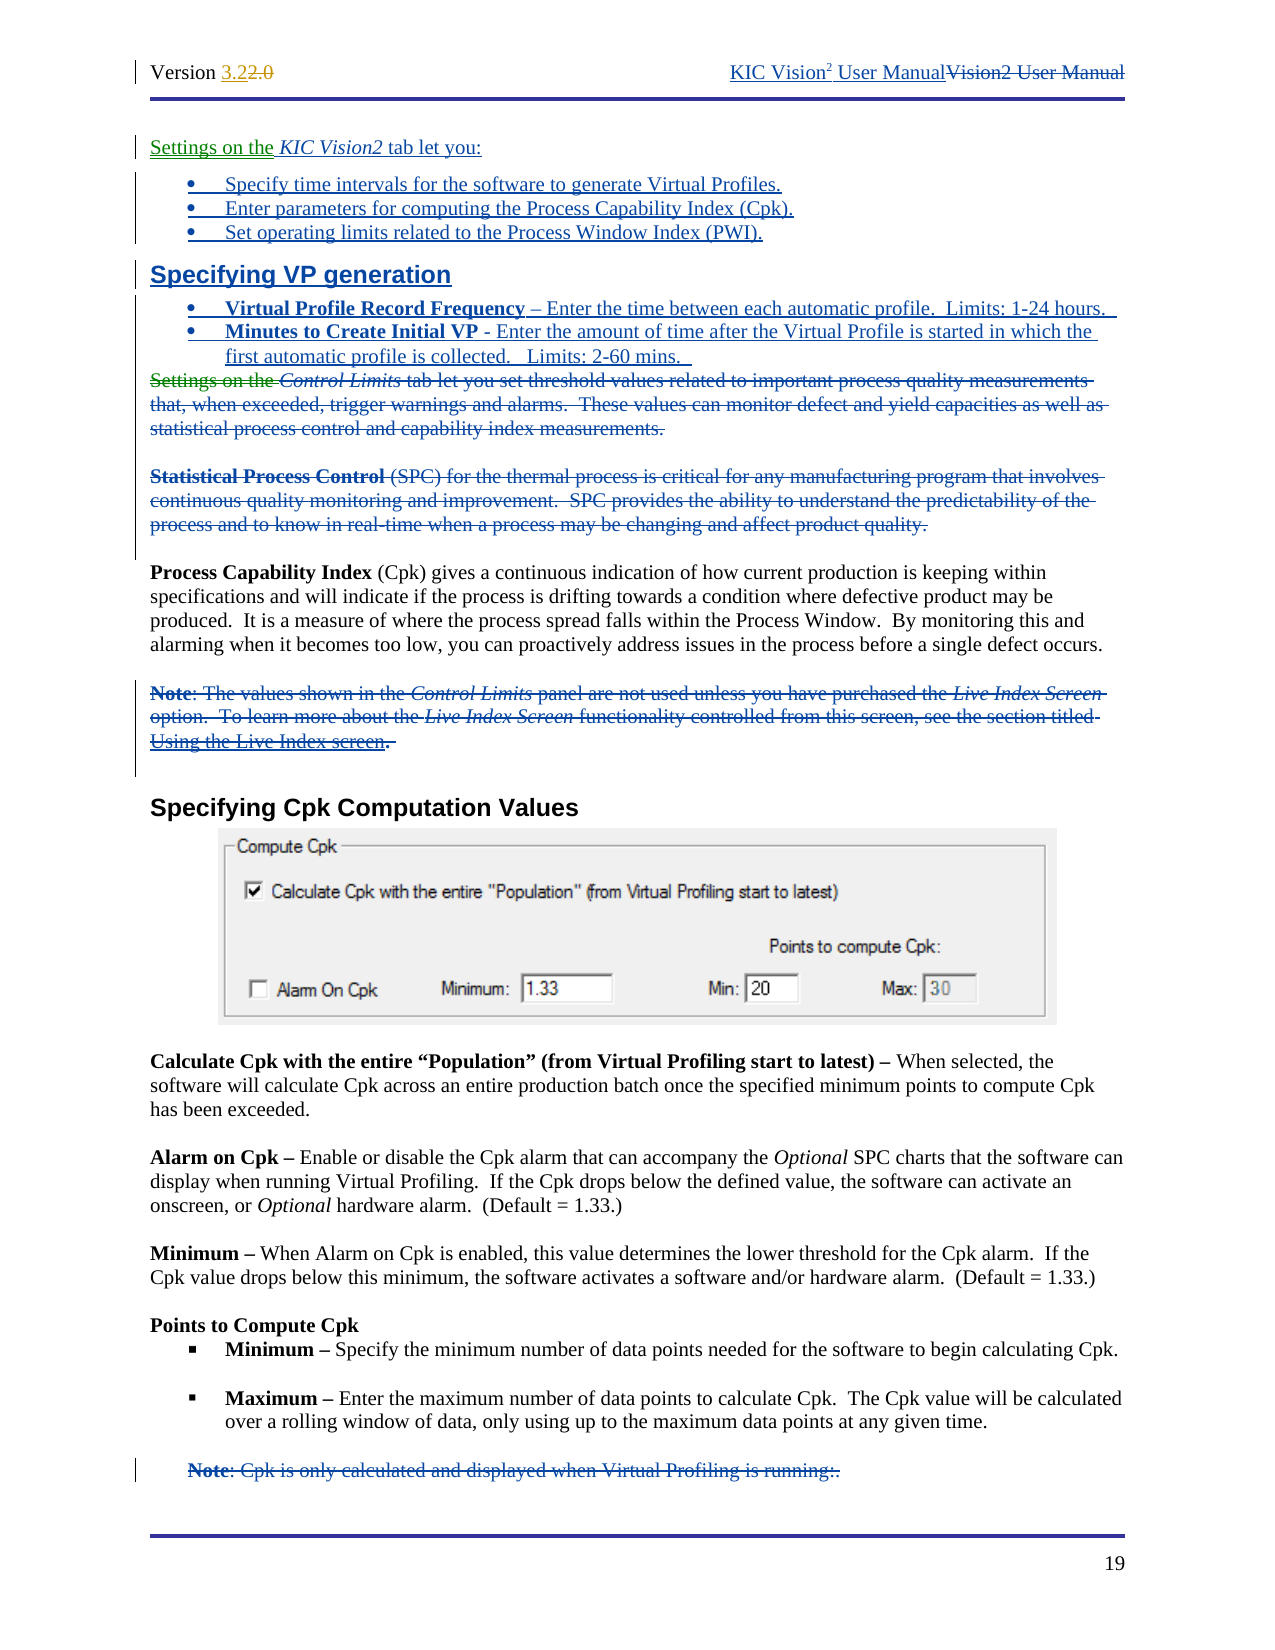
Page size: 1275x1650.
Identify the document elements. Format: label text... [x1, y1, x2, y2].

list Minimum – Specify the minimum number of data points needed for the software to begin calculating Cpk. [187, 1337, 1125, 1361]
text Alarm on Cpk – Enable or disable the Cpk alarm that can accompany the Optional SPC charts that the software can display when running Virtual Profiling. If the Cpk drops below the defined value, the software can activate an onscreen, or Optional hardware alarm. (Default = 1.33.) [150, 1145, 1125, 1217]
text Process Capability Index (Cpk) gives a continuous indication of how current production is keeping within specifications and will indicate if the process is drifting towards a condition where defective product may be produced. It is a measure of where the process spread falls within the Process Window. By monitoring this and alarming when it becomes too low, you can proactively address issues in the process before a single defect occurs. [150, 560, 1125, 656]
picture [218, 828, 1057, 1025]
list Maximum – Enter the maximum number of data points to calculate Cpk. The Cpk value will be calculated over a rolling window of data, only using up to the maximum data points at any given time. [187, 1385, 1125, 1433]
subtitle Specifying Cpk Computation Values [150, 793, 1125, 822]
text Points to Compute Cpk [150, 1313, 1125, 1337]
text Minimum – When Alarm on Cpk is enabled, this value determines the lower threshold for the Cpk alarm. If the Cpk value drops below this minimum, the software activates a software and/or hardware alarm. (Default = 1.33.) [150, 1241, 1125, 1289]
text Calculate Cpk with the entire “Population” (from Virtual Profiling start to latest) – When selected, the software will calculate Cpk across an entire production batch once the specified minimum points to compute Cpk has been exceeded. [150, 1048, 1125, 1121]
